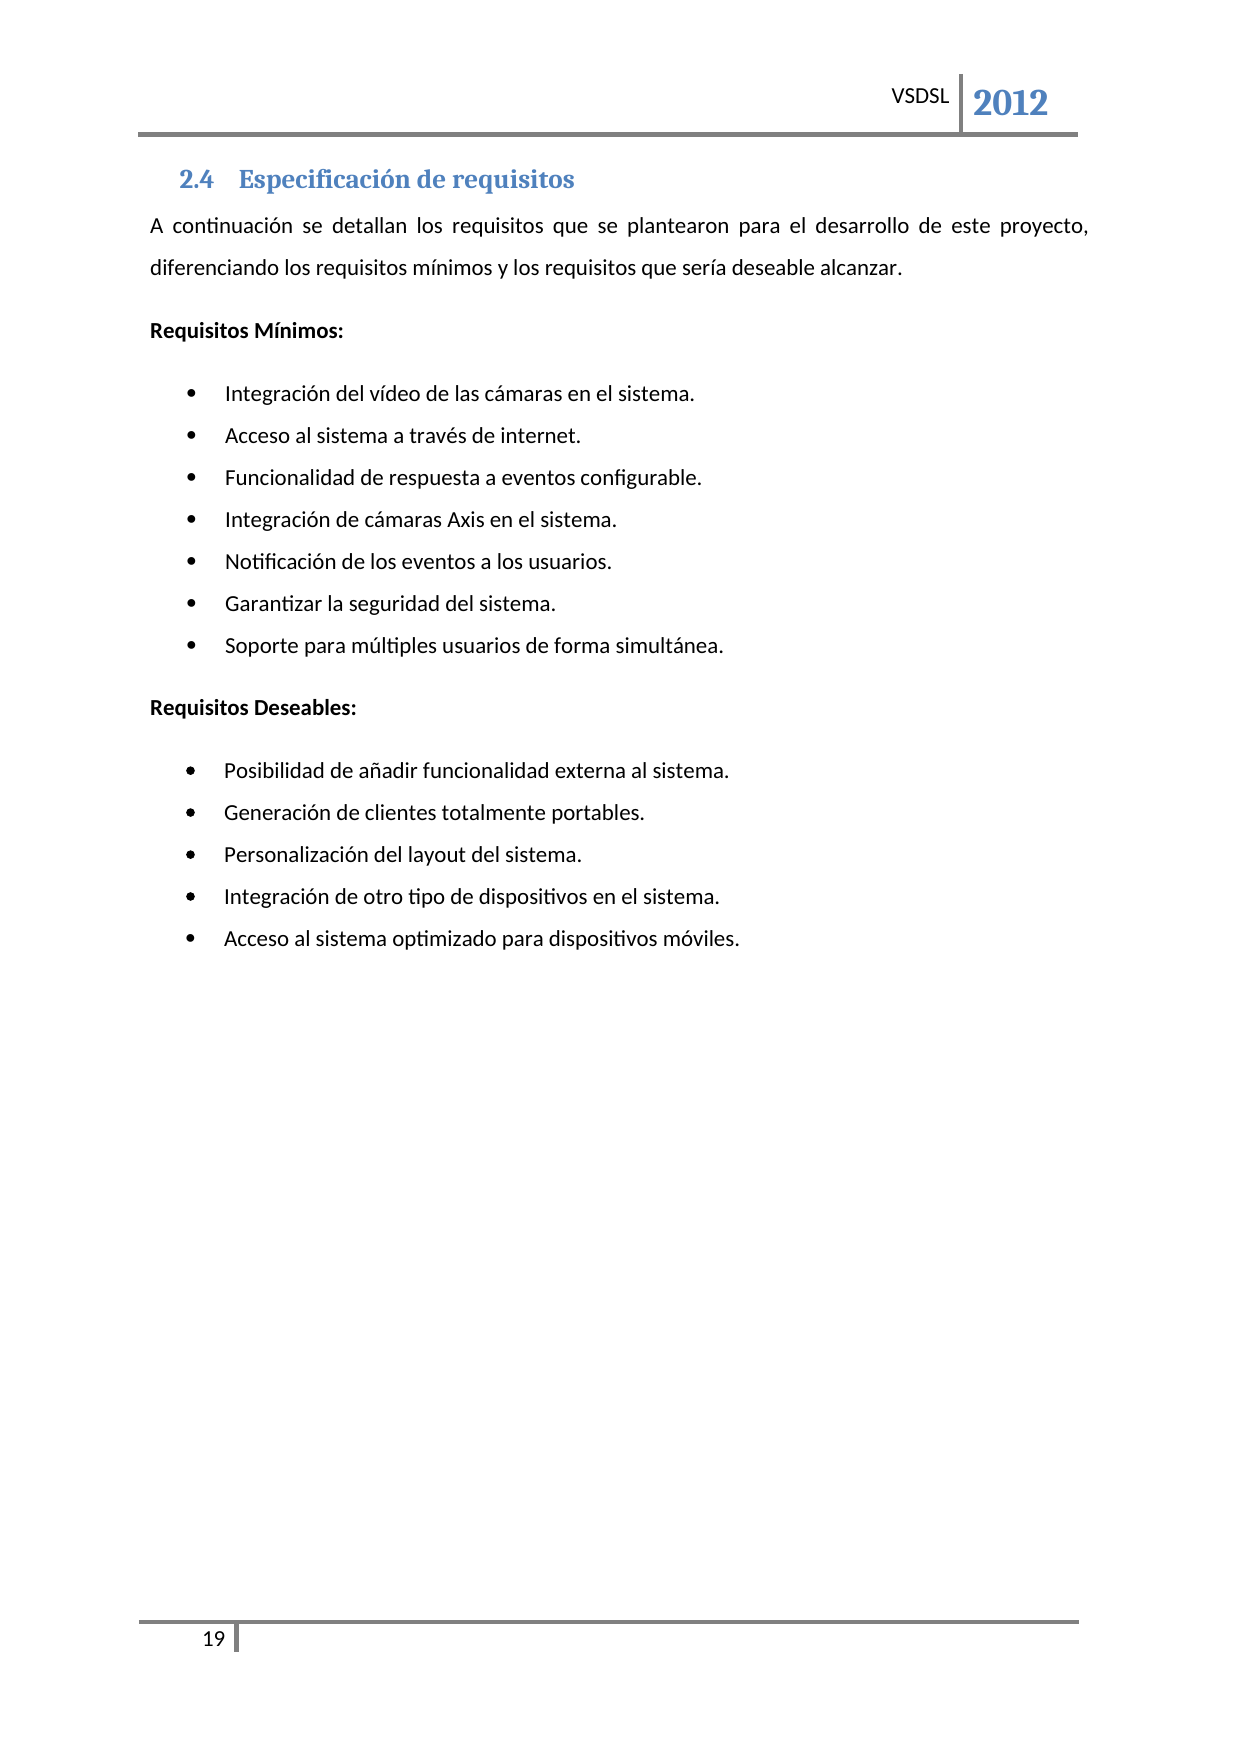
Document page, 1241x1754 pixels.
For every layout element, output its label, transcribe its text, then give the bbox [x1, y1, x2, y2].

list Integración de otro tipo de dispositivos en el sistema. [186, 882, 1090, 910]
list Garantizar la seguridad del sistema. [187, 589, 1090, 617]
list Soporte para múltiples usuarios de forma simultánea. [187, 631, 1090, 659]
list Acceso al sistema a través de internet. [187, 421, 1090, 449]
list Notificación de los eventos a los usuarios. [187, 547, 1090, 575]
list Integración del vídeo de las cámaras en el sistema. [187, 379, 1090, 407]
list Acceso al sistema optimizado para dispositivos móviles. [186, 924, 1090, 952]
text A continuación se detallan los requisitos que se plantearon para el desarrollo de este proyecto, diferenciando los requisitos mínimos y los requisitos que sería deseable alcanzar. [150, 211, 1090, 281]
text Requisitos Deseables: [150, 693, 1090, 722]
list Generación de clientes totalmente portables. [186, 798, 1090, 826]
list Posibilidad de añadir funcionalidad externa al sistema. [186, 756, 1090, 784]
list Personalización del layout del sistema. [186, 840, 1090, 868]
subtitle Especificación de requisitos [179, 164, 1090, 196]
text Requisitos Mínimos: [150, 316, 1090, 344]
list Integración de cámaras Axis en el sistema. [187, 505, 1090, 533]
list Funcionalidad de respuesta a eventos configurable. [187, 463, 1090, 491]
